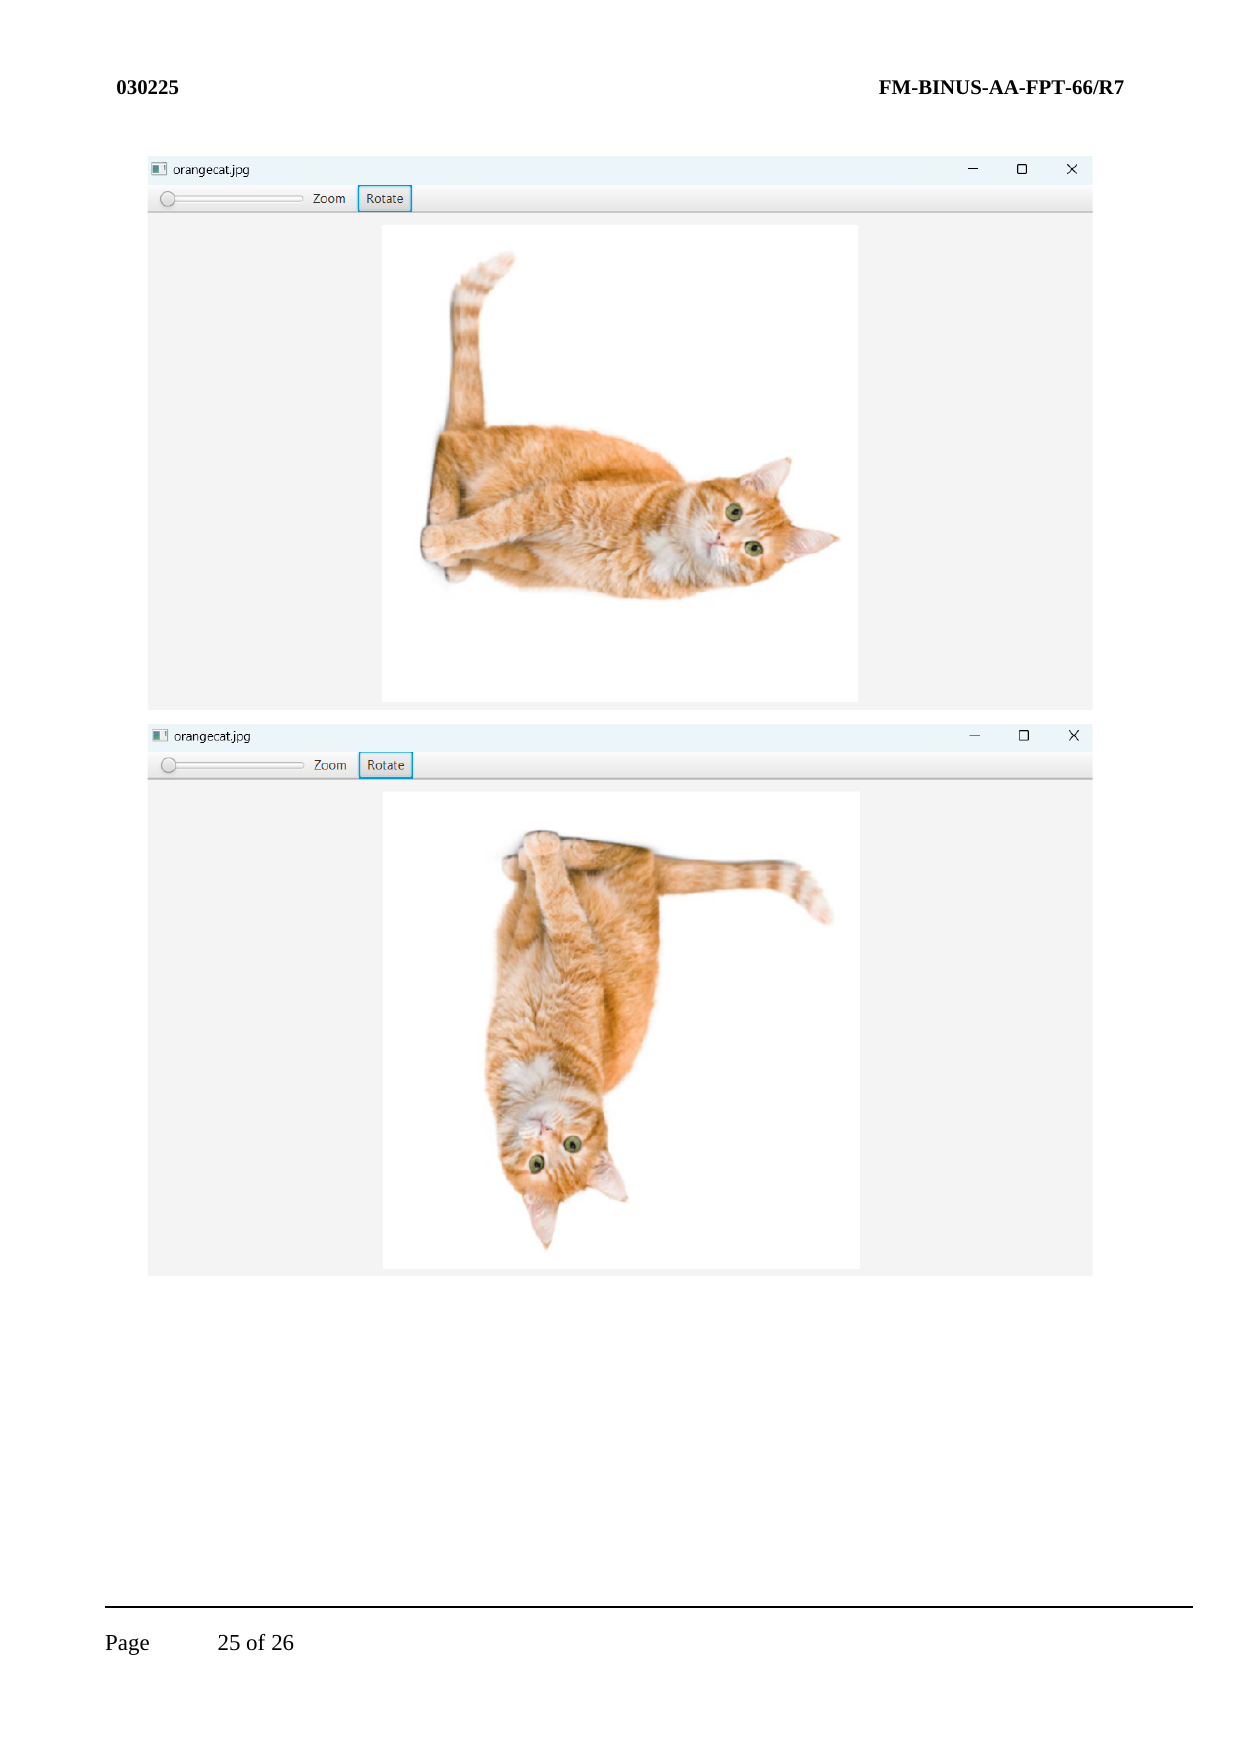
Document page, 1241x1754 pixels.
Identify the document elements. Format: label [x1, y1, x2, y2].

picture [147, 724, 1093, 1276]
picture [147, 156, 1093, 710]
